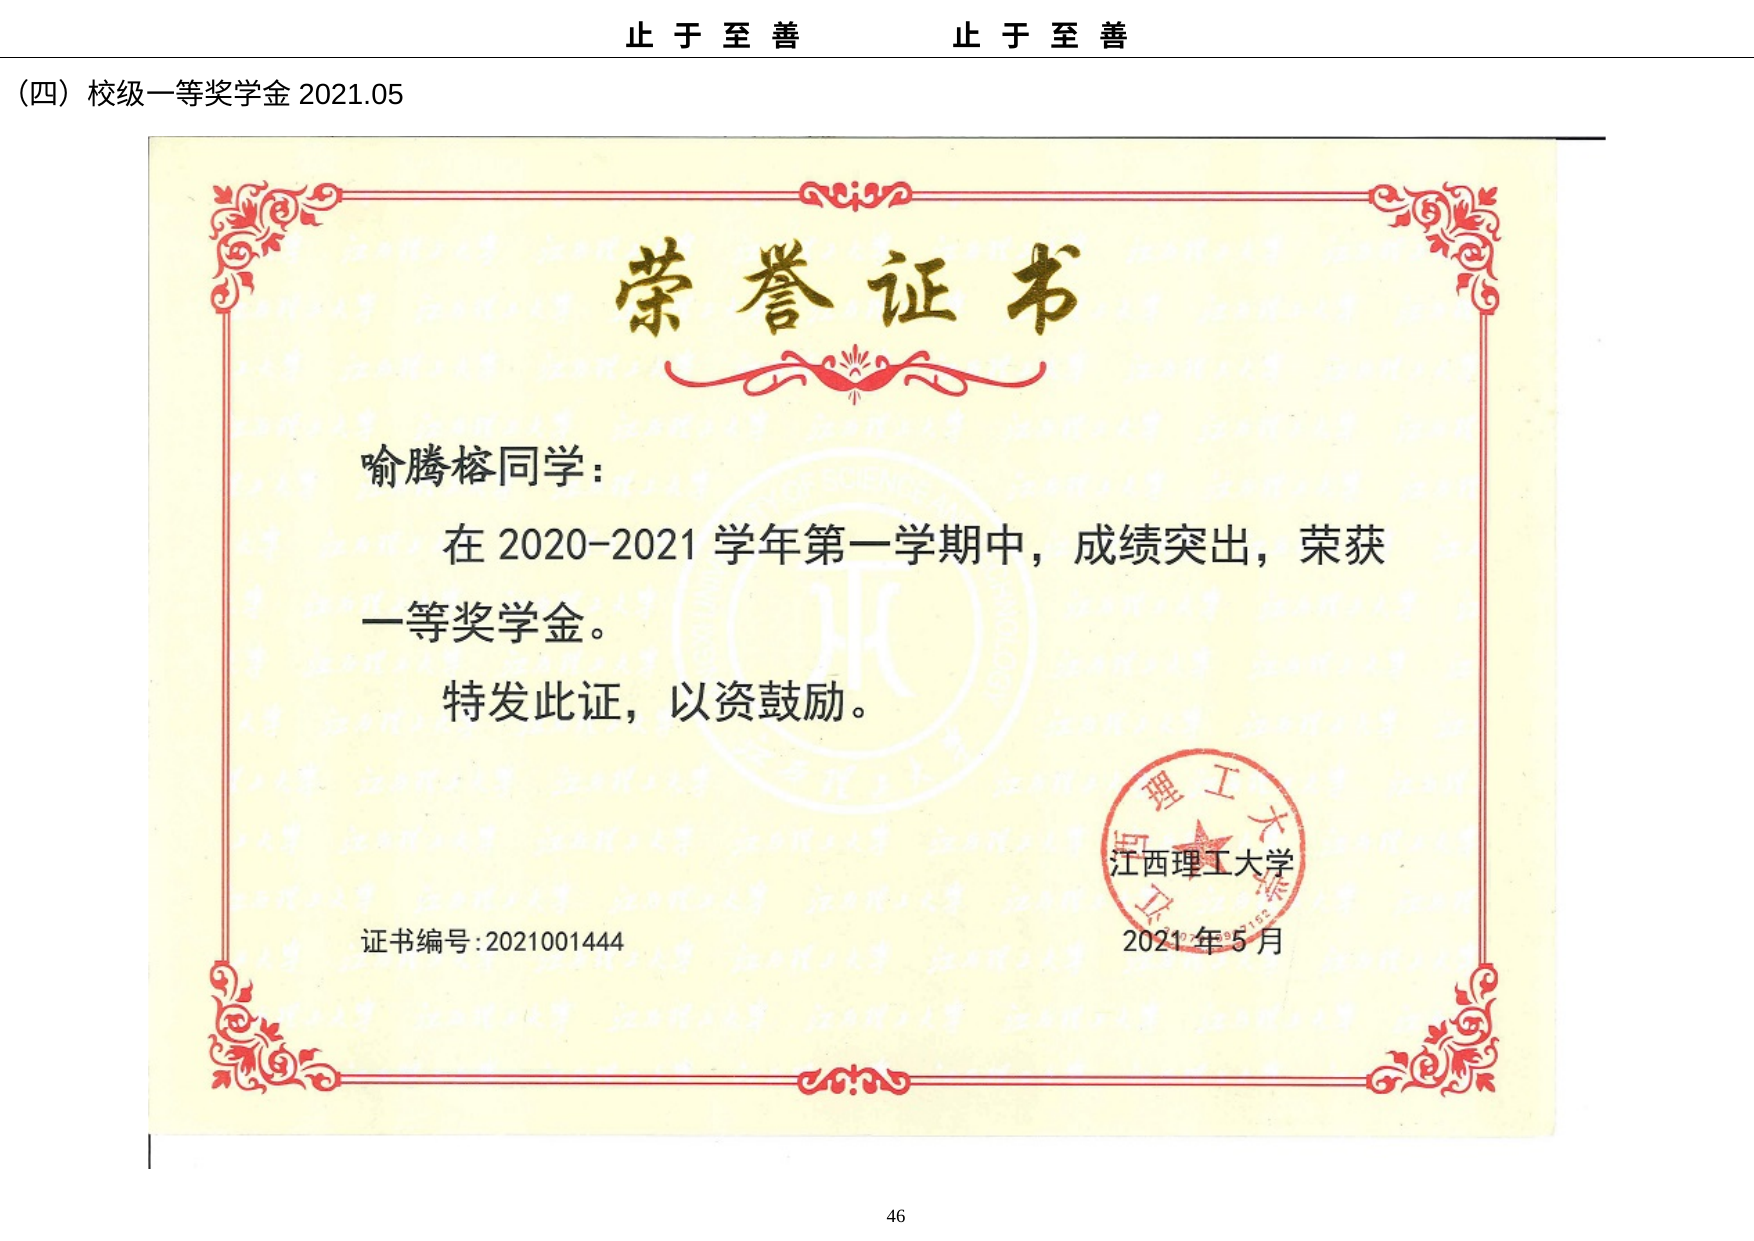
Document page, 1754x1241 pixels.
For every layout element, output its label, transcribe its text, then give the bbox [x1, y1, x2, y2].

text 校级一等奖学金 2021.05 [0, 71, 1754, 113]
picture [148, 136, 1606, 1169]
